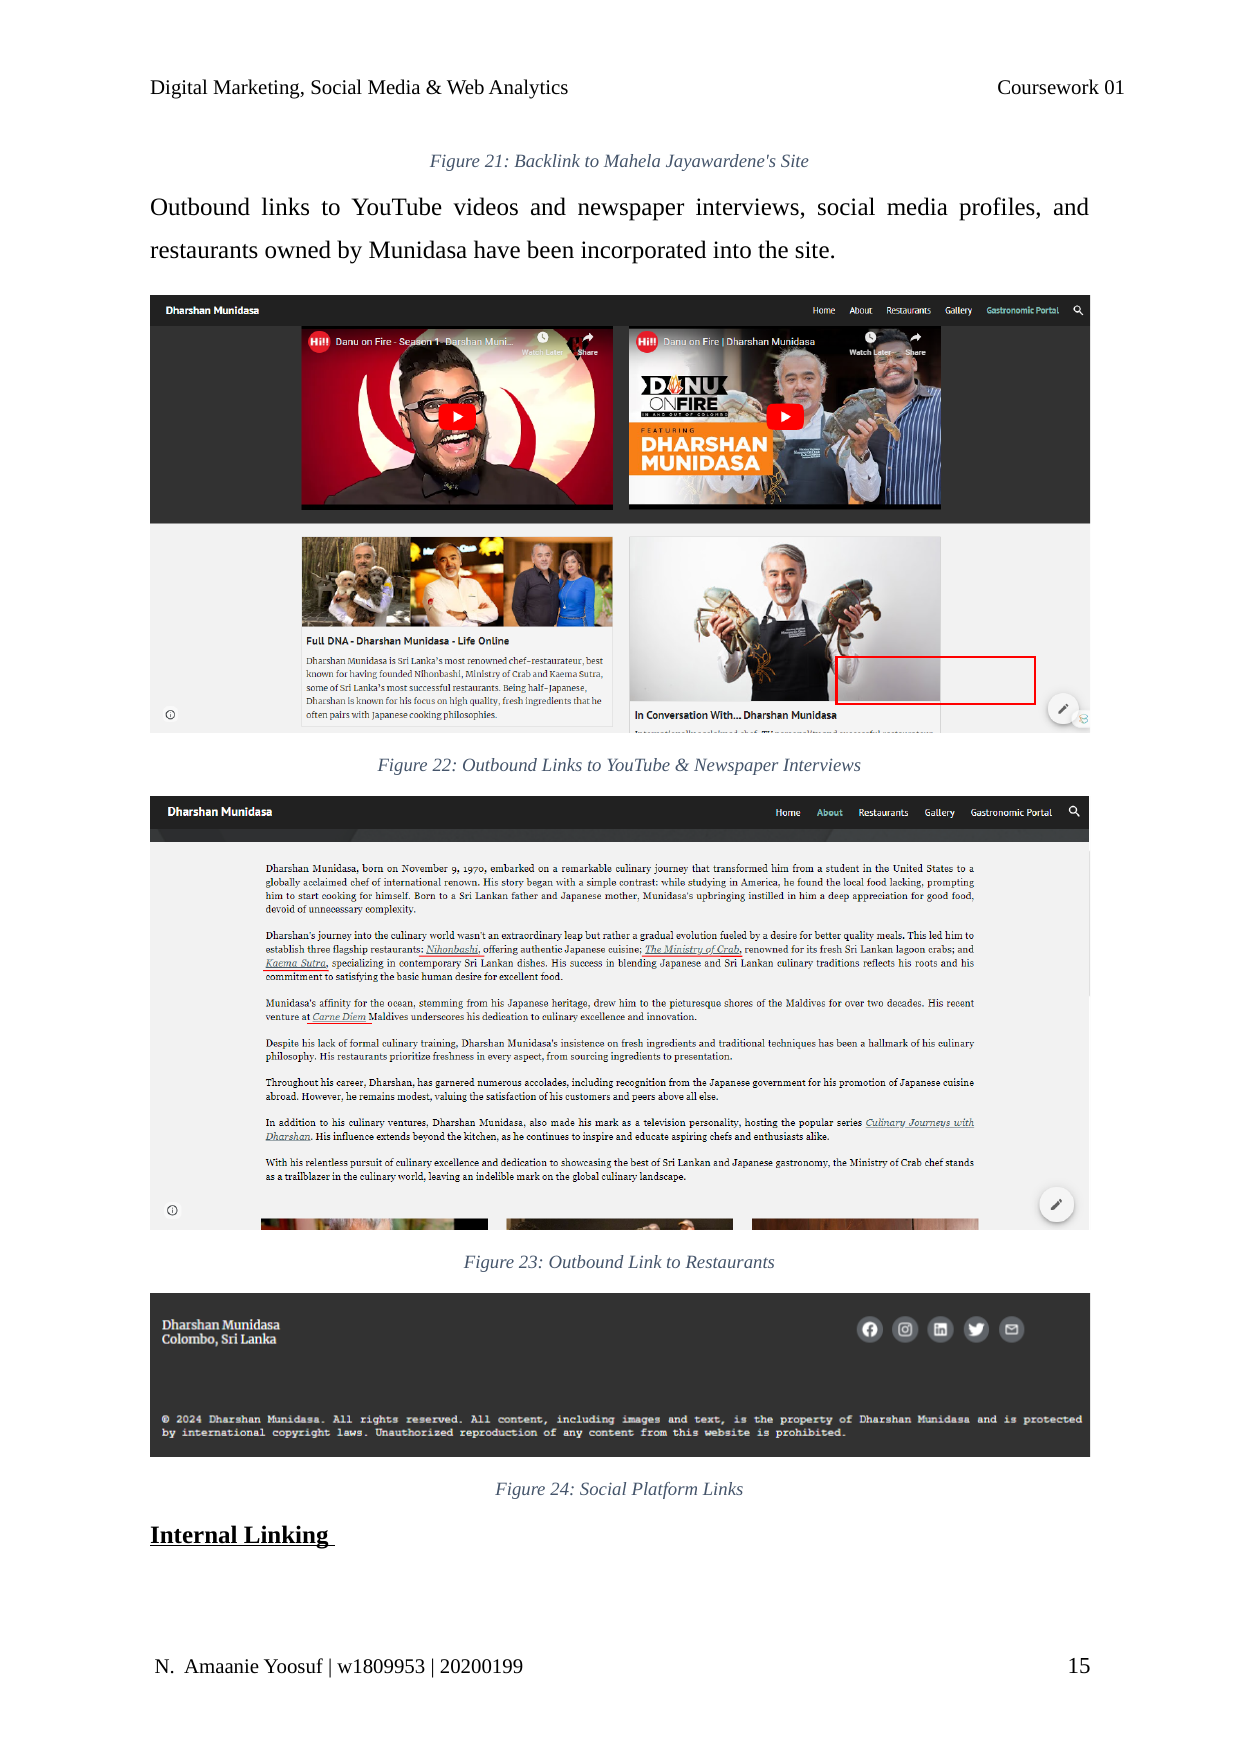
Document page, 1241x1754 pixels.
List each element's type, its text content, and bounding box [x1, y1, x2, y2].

text Figure 23: Outbound Link to Restaurants [150, 1251, 1090, 1272]
text Outbound links to YouTube videos and newspaper interviews, social media profiles, and restaurants owned by Munidasa have been incorporated into the site. [150, 192, 1090, 264]
text Figure 21: Backlink to Mahela Jayawardene's Site [150, 150, 1090, 172]
text Figure 22: Outbound Links to YouTube & Newspaper Interviews [150, 754, 1090, 775]
text Figure 24: Social Platform Links [150, 1477, 1090, 1499]
text Internal Linking [150, 1520, 1090, 1549]
picture [150, 295, 1091, 733]
picture [150, 796, 1091, 1230]
picture [150, 1293, 1091, 1457]
